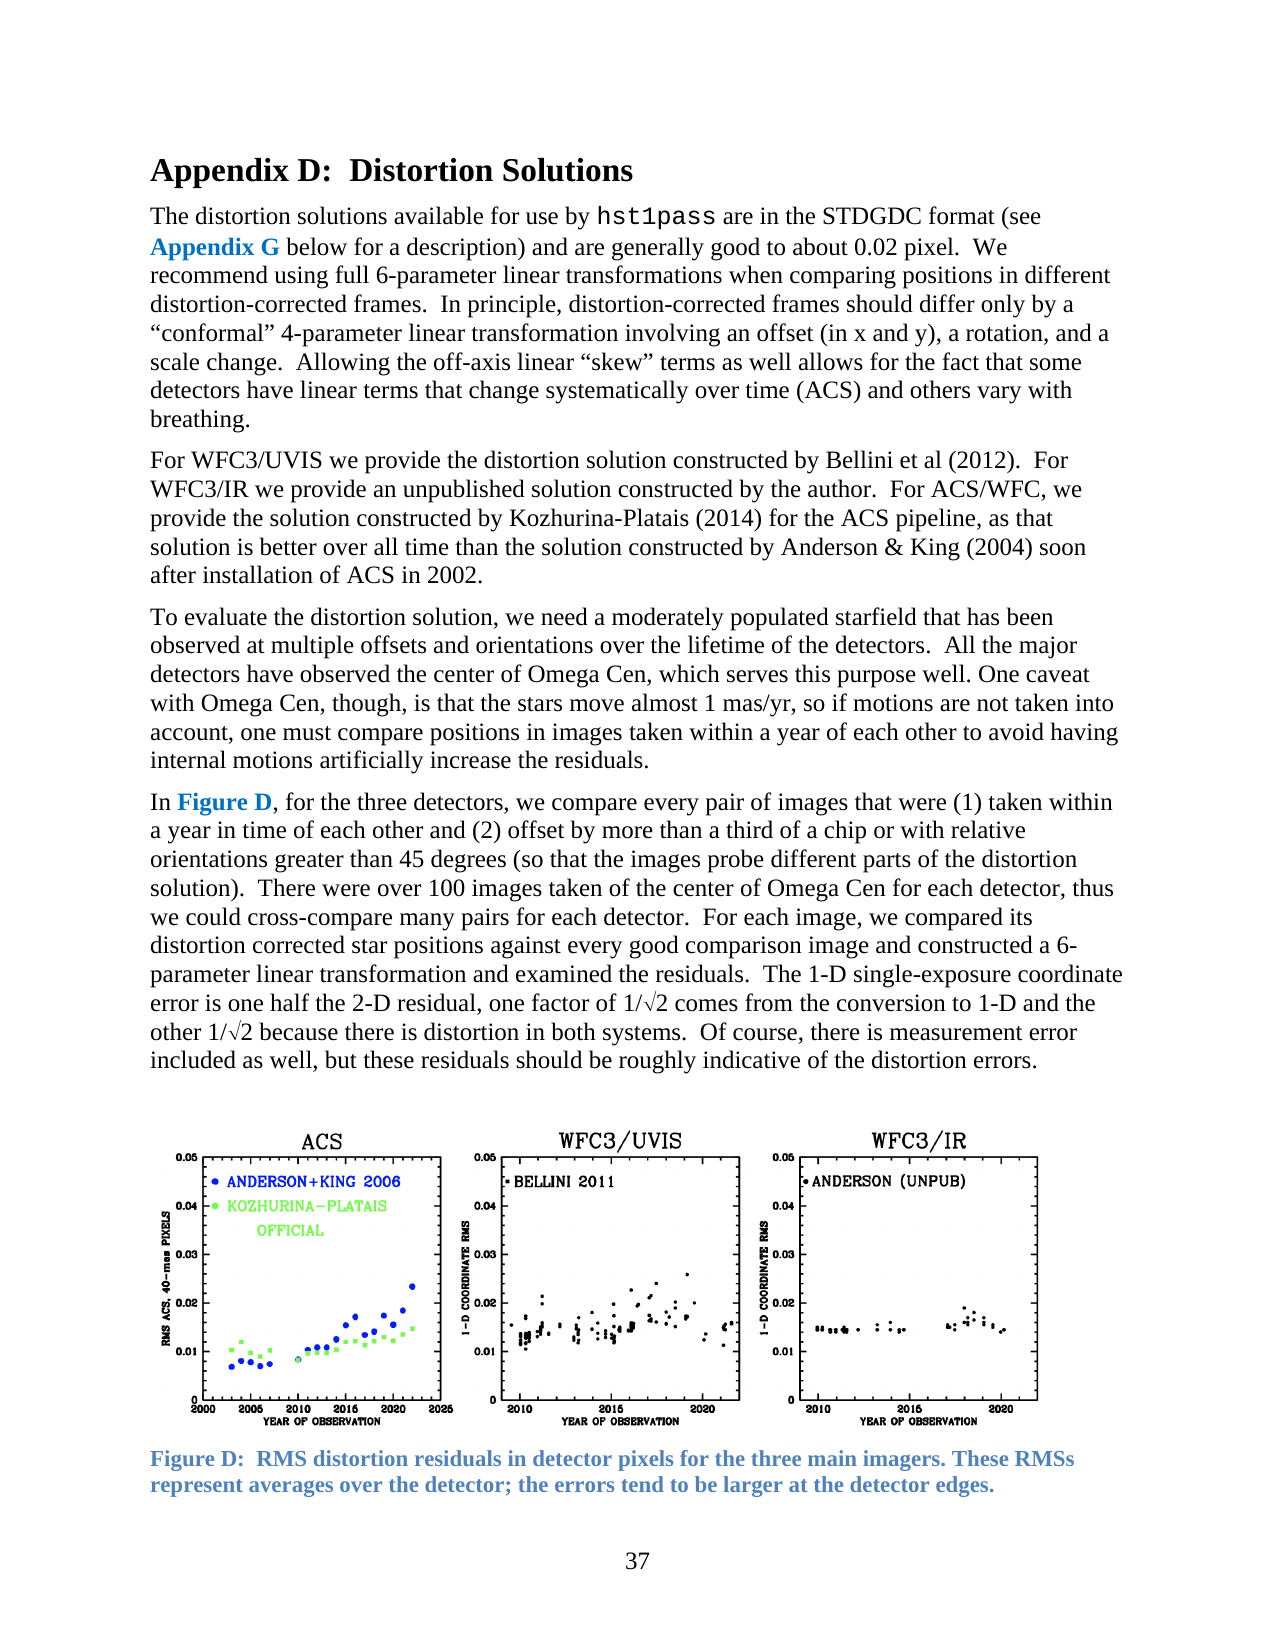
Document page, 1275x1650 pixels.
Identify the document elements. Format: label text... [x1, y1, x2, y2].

text To evaluate the distortion solution, we need a moderately populated starfield that has been observed at multiple offsets and orientations over the lifetime of the detectors. All the major detectors have observed the center of Omega Cen, which serves this purpose well. One caveat with Omega Cen, though, is that the stars move almost 1 mas/yr, so if motions are not taken into account, one must compare positions in images taken within a year of each other to avoid having internal motions artificially increase the residuals. [150, 602, 1125, 774]
text For WFC3/UVIS we provide the distortion solution constructed by Bellini et al (2012). For WFC3/IR we provide an unpublished solution constructed by the author. For ACS/WFC, we provide the solution constructed by Kozhurina-Platais (2014) for the ACS pipeline, as that solution is better over all time than the solution constructed by Anderson & King (2004) soon after installation of ACS in 2002. [150, 445, 1125, 589]
text The distortion solutions available for use by hst1pass are in the STDGDC format (see Appendix G below for a description) and are generally good to about 0.02 pixel. We recommend using full 6-parameter linear transformations when comparing positions in different distortion-corrected frames. In principle, distortion-corrected frames should differ only by a “conformal” 4-parameter linear transformation involving an offset (in x and y), a rotation, and a scale change. Allowing the off-axis linear “skew” terms as well allows for the fact that some detectors have linear terms that change systematically over time (ACS) and others vary with breathing. [150, 201, 1125, 433]
picture [150, 1127, 1052, 1433]
text In Figure D, for the three detectors, we compare every pair of images that were (1) taken within a year in time of each other and (2) offset by more than a third of a chip or with relative orientations greater than 45 degrees (so that the images probe different parts of the distortion solution). There were over 100 images taken of the center of Omega Cen for each detector, thus we could cross-compare many pairs for each detector. For each image, we compared its distortion corrected star positions against every good comparison image and constructed a 6-parameter linear transformation and examined the residuals. The 1-D single-exposure coordinate error is one half the 2-D residual, one factor of 1/2 comes from the conversion to 1-D and the other 1/2 because there is distortion in both systems. Of course, there is measurement error included as well, but these residuals should be roughly indicative of the distortion errors. [150, 787, 1125, 1074]
text Appendix D: Distortion Solutions [150, 150, 1125, 188]
text Figure D: RMS distortion residuals in detector pixels for the three main imagers. These RMSs represent averages over the detector; the errors tend to be larger at the detector edges. [150, 1445, 1125, 1497]
